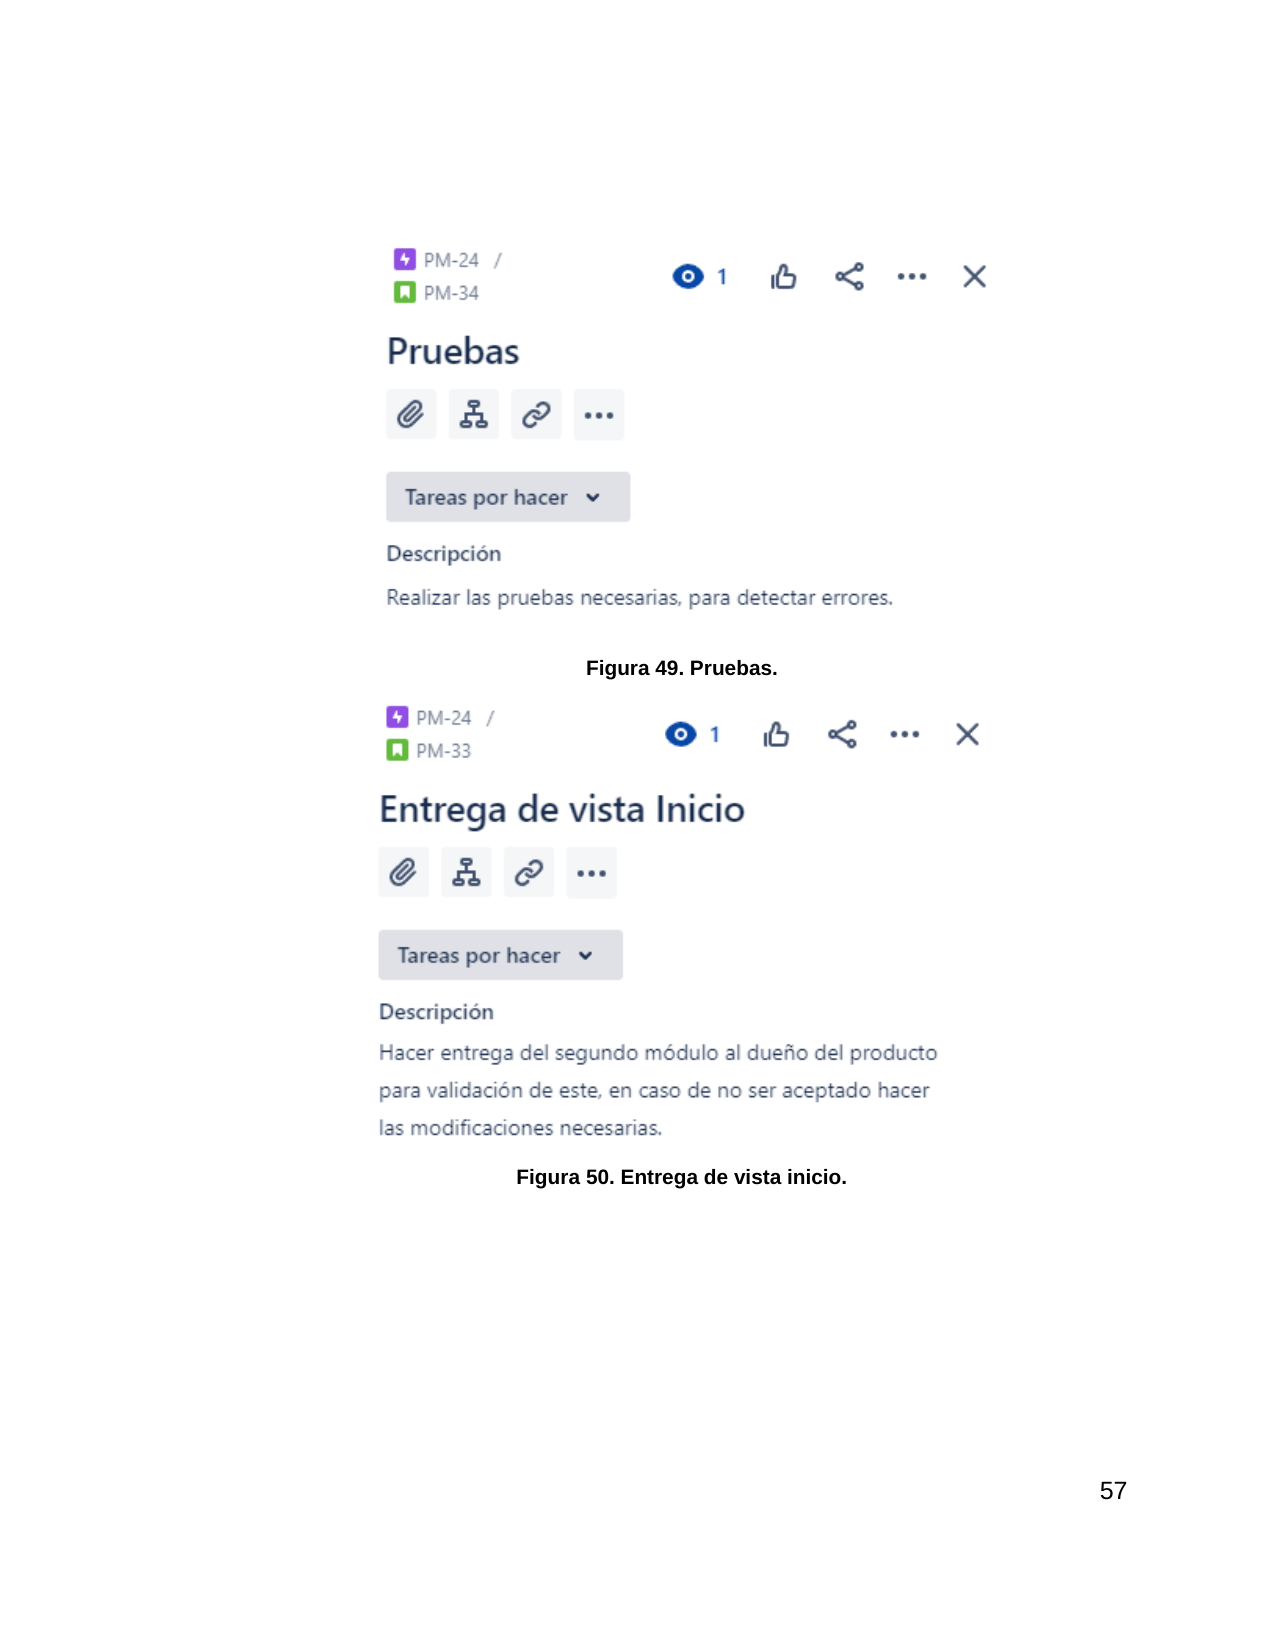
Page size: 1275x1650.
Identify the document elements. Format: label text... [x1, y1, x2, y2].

text Figura 50. Entrega de vista inicio. [236, 1164, 1127, 1188]
picture [363, 236, 1000, 641]
text Figura 49. Pruebas. [236, 655, 1127, 679]
picture [357, 700, 1007, 1151]
